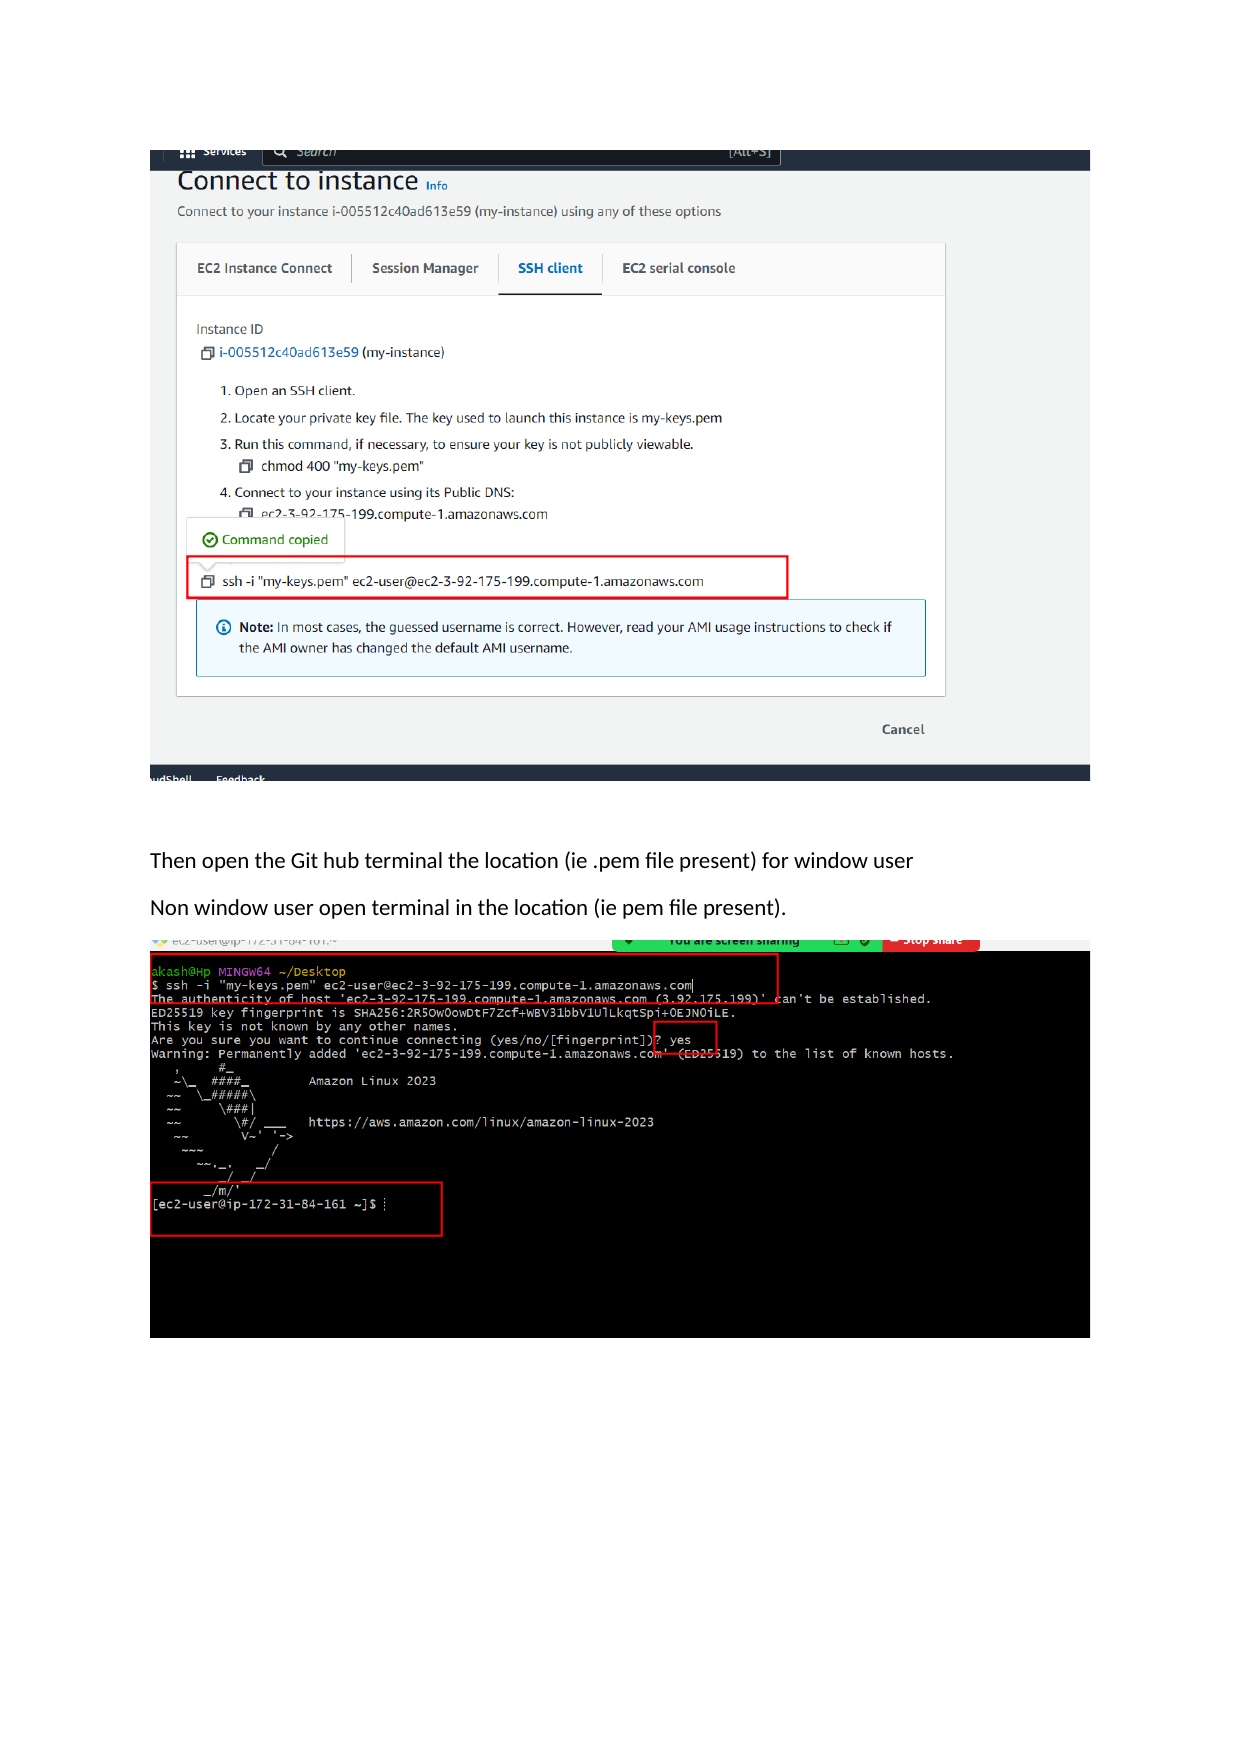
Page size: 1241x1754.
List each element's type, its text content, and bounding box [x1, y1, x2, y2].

picture [150, 940, 1091, 1338]
text Non window user open terminal in the location (ie pem file present). [150, 893, 1090, 921]
picture [150, 150, 1091, 781]
text Then open the Git hub terminal the location (ie .pem file present) for window user [150, 847, 1090, 874]
